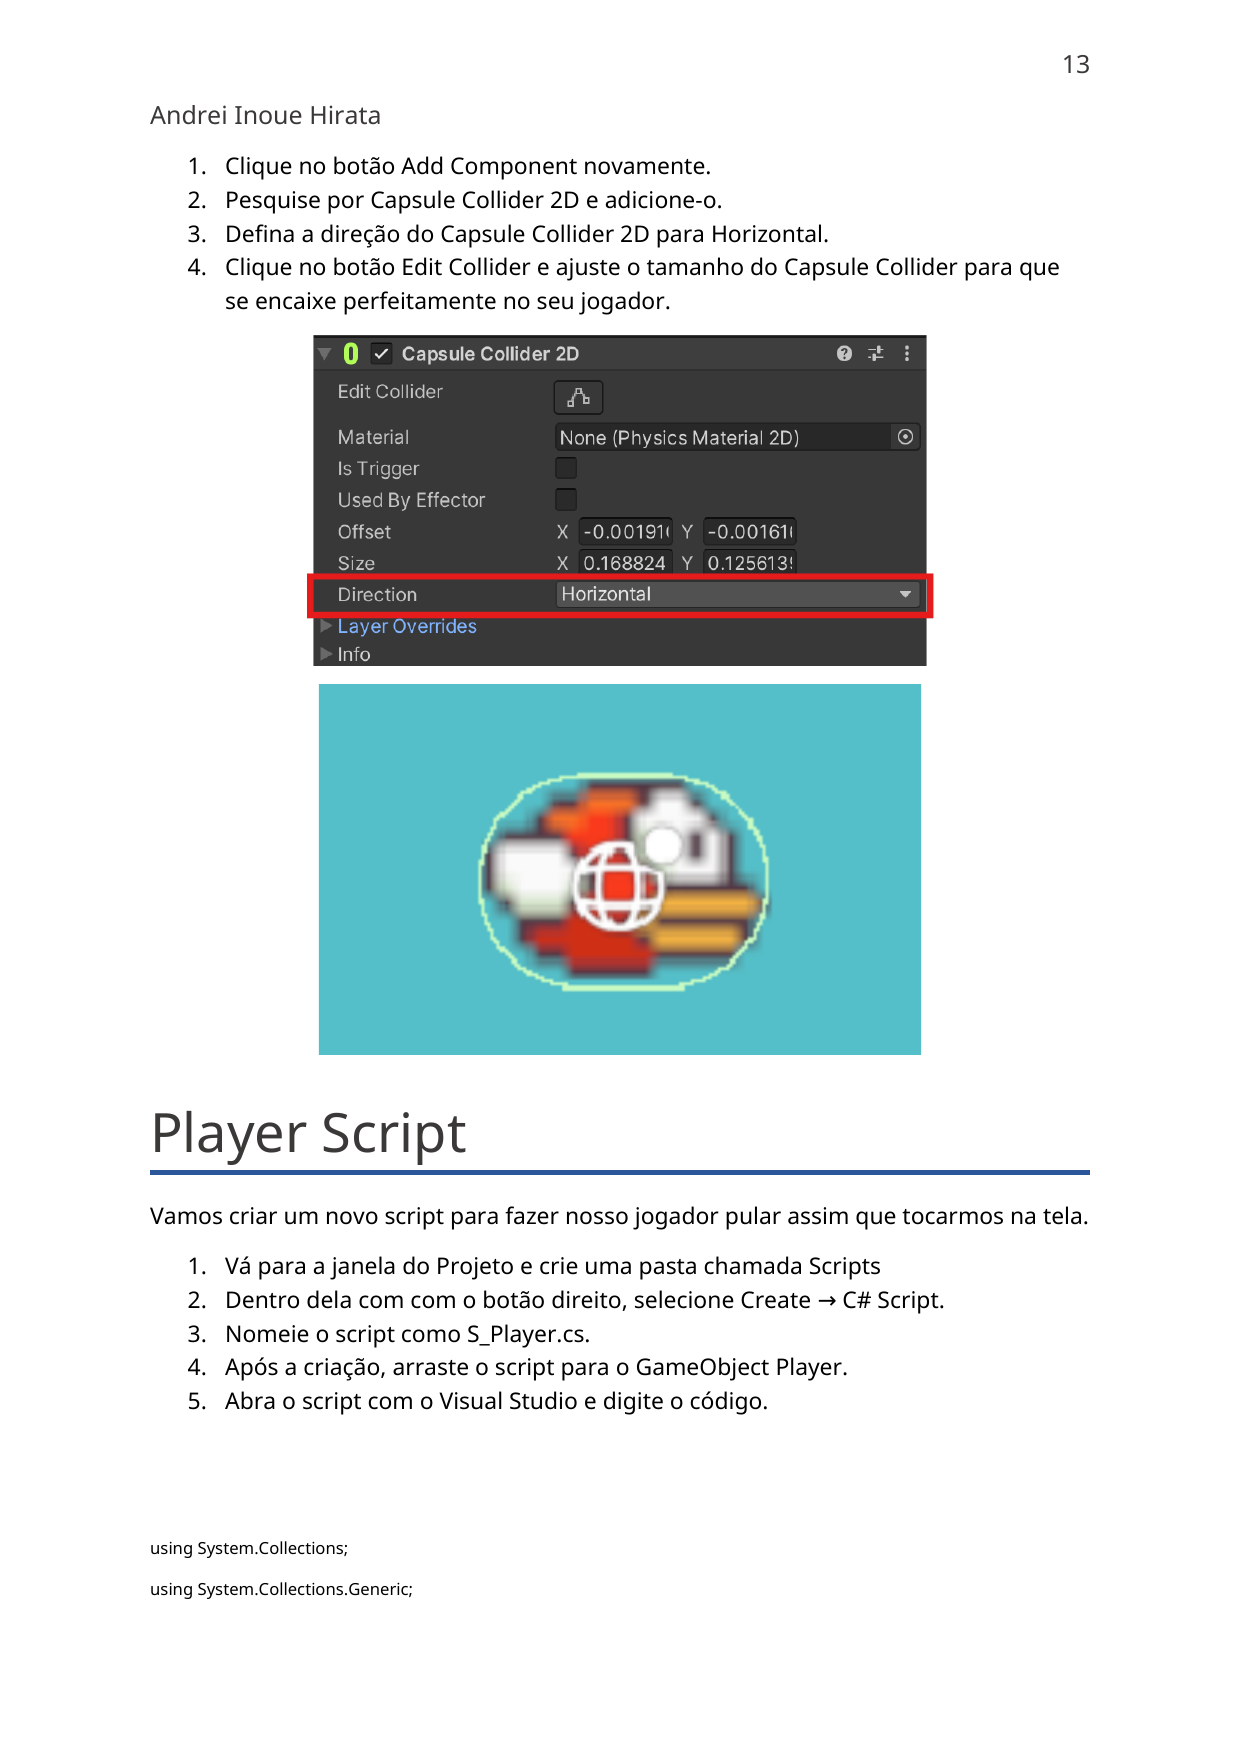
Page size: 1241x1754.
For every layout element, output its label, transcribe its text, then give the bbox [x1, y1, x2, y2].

picture [318, 684, 922, 1055]
list Abra o script com o Visual Studio e digite o código. [187, 1385, 1090, 1416]
list Defina a direção do Capsule Collider 2D para Horizontal. [187, 217, 1090, 249]
list Pesquise por Capsule Collider 2D e adicione-o. [187, 184, 1090, 215]
list Vá para a janela do Projeto e crie uma pasta chamada Scripts [187, 1250, 1090, 1281]
subtitle Player Script [150, 1094, 1090, 1170]
text Vamos criar um novo script para fazer nosso jogador pular assim que tocarmos na tela. [150, 1200, 1090, 1231]
list Nomeie o script como S_Player.cs. [187, 1318, 1090, 1349]
list Clique no botão Edit Collider e ajuste o tamanho do Capsule Collider para que se encaixe perfeitamente no seu jogador. [187, 251, 1090, 316]
text using System.Collections; [150, 1536, 1090, 1559]
list Após a criação, arraste o script para o GameObject Player. [187, 1351, 1090, 1383]
picture [306, 335, 934, 666]
list Clique no botão Add Component novamente. [187, 150, 1090, 181]
list Dentro dela com com o botão direito, selecione Create → C# Script. [187, 1284, 1090, 1315]
text using System.Collections.Generic; [150, 1577, 1090, 1600]
